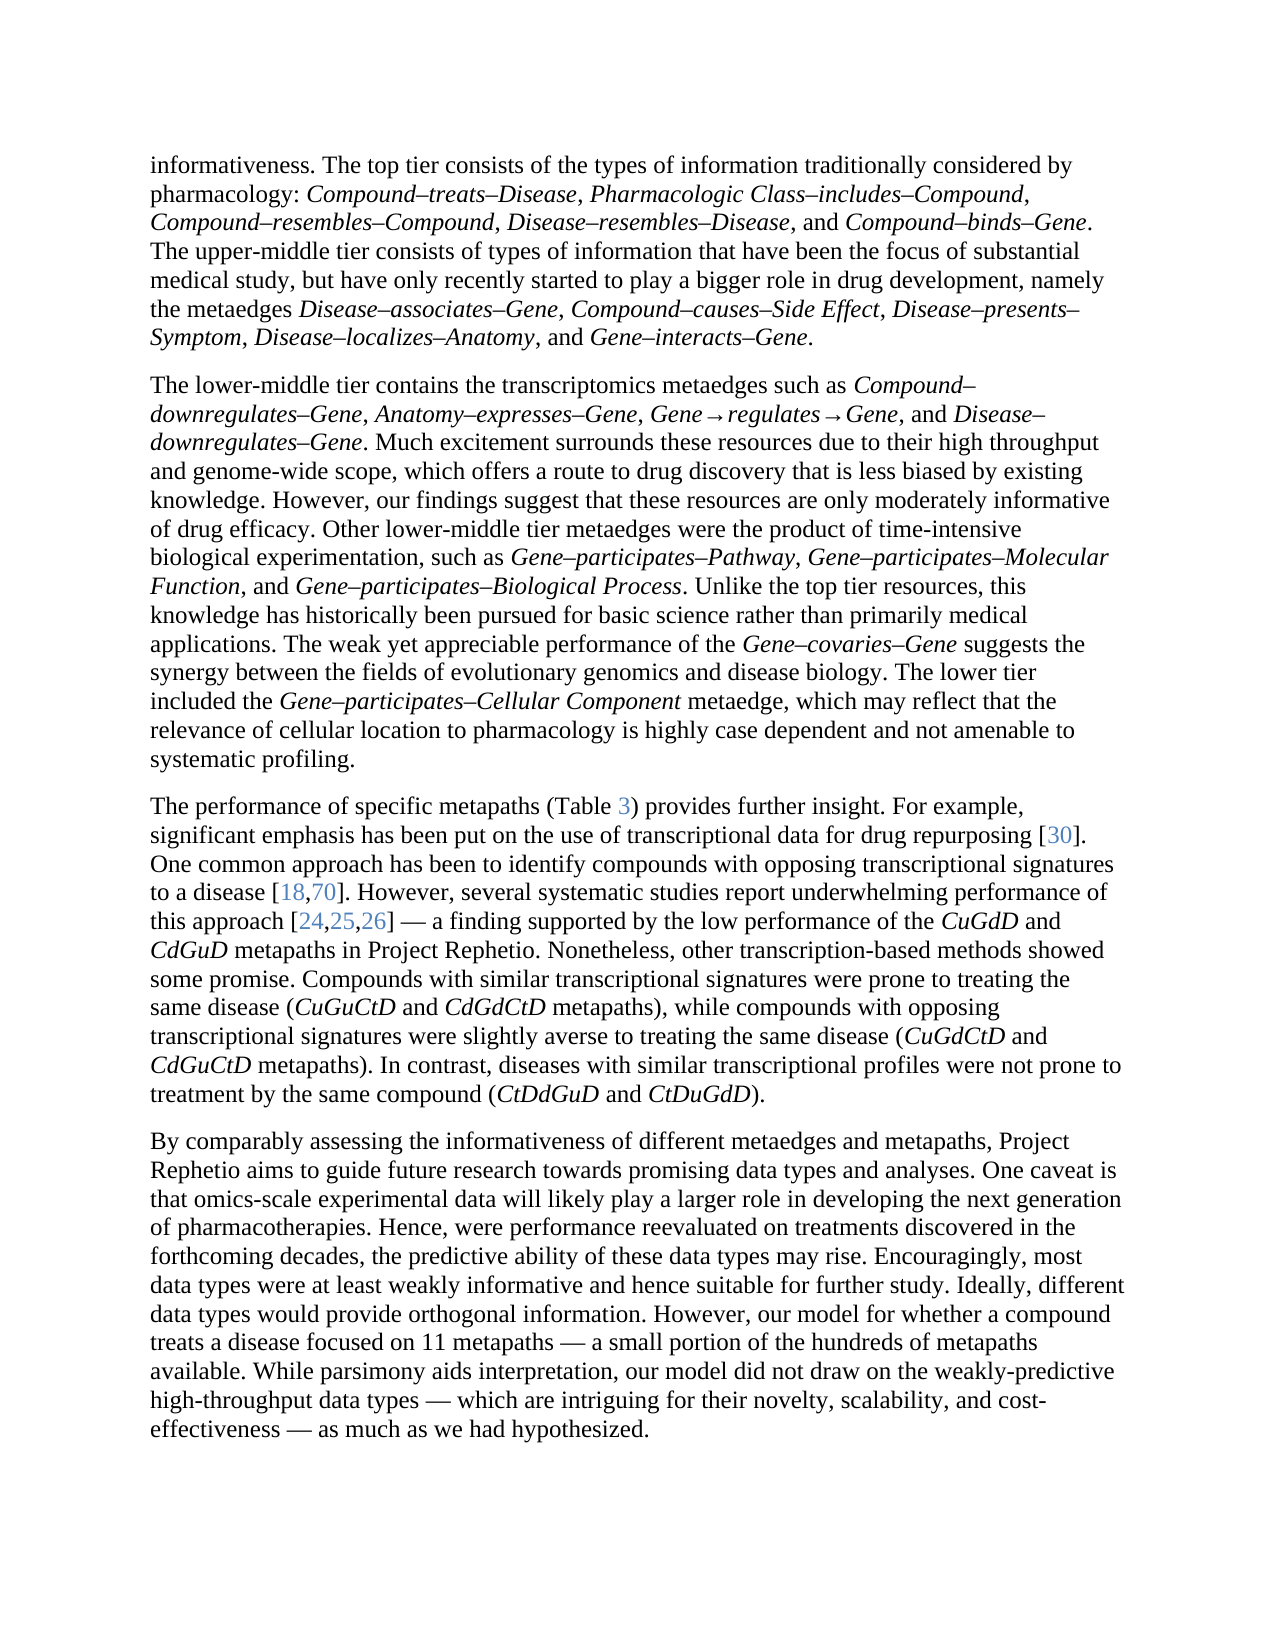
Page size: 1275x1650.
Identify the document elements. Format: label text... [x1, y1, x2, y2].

text By comparably assessing the informativeness of different metaedges and metapaths, Project Rephetio aims to guide future research towards promising data types and analyses. One caveat is that omics-scale experimental data will likely play a larger role in developing the next generation of pharmacotherapies. Hence, were performance reevaluated on treatments discovered in the forthcoming decades, the predictive ability of these data types may rise. Encouragingly, most data types were at least weakly informative and hence suitable for further study. Ideally, different data types would provide orthogonal information. However, our model for whether a compound treats a disease focused on 11 metapaths — a small portion of the hundreds of metapaths available. While parsimony aids interpretation, our model did not draw on the weakly-predictive high-throughput data types — which are intriguing for their novelty, scalability, and cost-effectiveness — as much as we had hypothesized. [150, 1126, 1125, 1442]
text The lower-middle tier contains the transcriptomics metaedges such as Compound–downregulates–Gene, Anatomy–expresses–Gene, Gene→regulates→Gene, and Disease–downregulates–Gene. Much excitement surrounds these resources due to their high throughput and genome-wide scope, which offers a route to drug discovery that is less biased by existing knowledge. However, our findings suggest that these resources are only moderately informative of drug efficacy. Other lower-middle tier metaedges were the product of time-intensive biological experimentation, such as Gene–participates–Pathway, Gene–participates–Molecular Function, and Gene–participates–Biological Process. Unlike the top tier resources, this knowledge has historically been pursued for basic science rather than primarily medical applications. The weak yet appreciable performance of the Gene–covaries–Gene suggests the synergy between the fields of evolutionary genomics and disease biology. The lower tier included the Gene–participates–Cellular Component metaedge, which may reflect that the relevance of cellular location to pharmacology is highly case dependent and not amenable to systematic profiling. [150, 370, 1125, 772]
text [150, 150, 1125, 351]
text The performance of specific metapaths (Table 3) provides further insight. For example, significant emphasis has been put on the use of transcriptional data for drug repurposing [30]. One common approach has been to identify compounds with opposing transcriptional signatures to a disease [18,70]. However, several systematic studies report underwhelming performance of this approach [24,25,26] — a finding supported by the low performance of the CuGdD and CdGuD metapaths in Project Rephetio. Nonetheless, other transcription-based methods showed some promise. Compounds with similar transcriptional signatures were prone to treating the same disease (CuGuCtD and CdGdCtD metapaths), while compounds with opposing transcriptional signatures were slightly averse to treating the same disease (CuGdCtD and CdGuCtD metapaths). In contrast, diseases with similar transcriptional profiles were not prone to treatment by the same compound (CtDdGuD and CtDuGdD). [150, 791, 1125, 1107]
